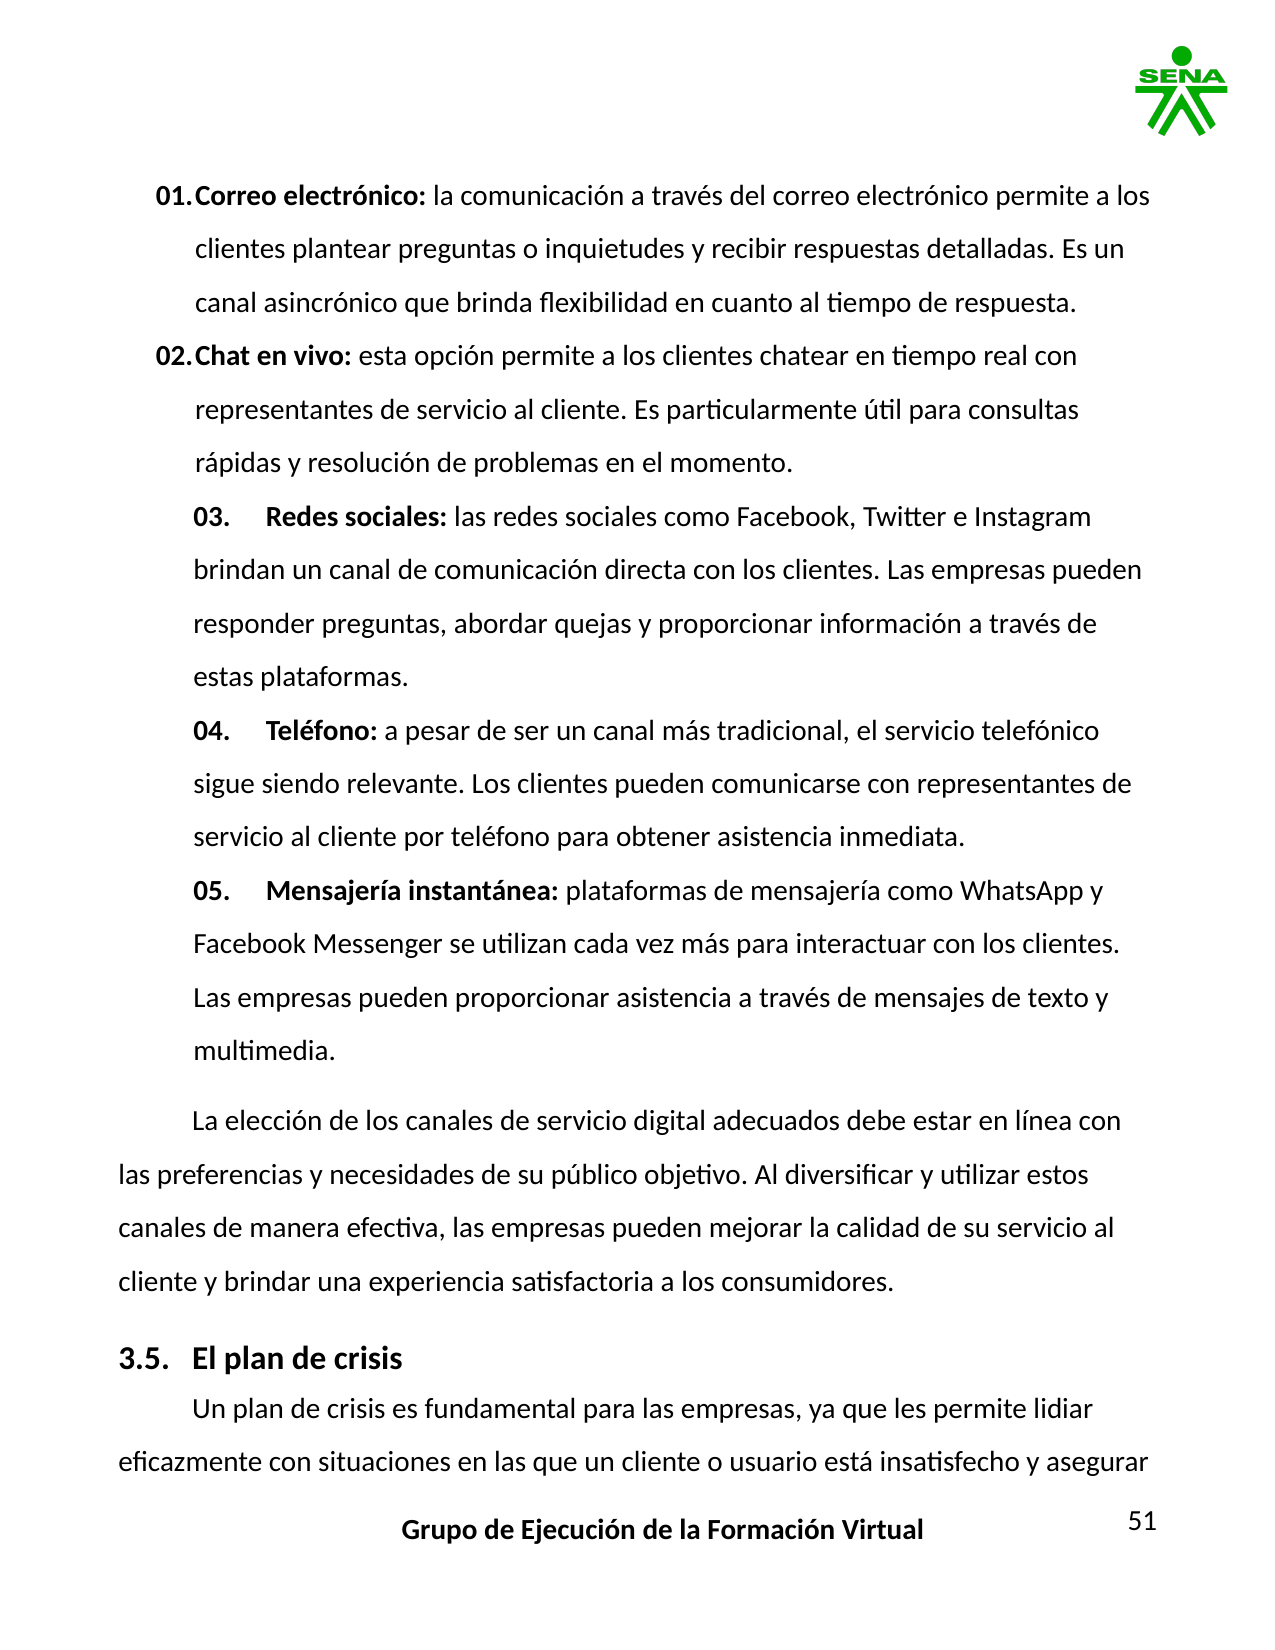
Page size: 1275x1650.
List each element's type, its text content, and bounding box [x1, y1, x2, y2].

list Redes sociales: las redes sociales como Facebook, Twitter e Instagram brindan un canal de comunicación directa con los clientes. Las empresas pueden responder preguntas, abordar quejas y proporcionar información a través de estas plataformas. [193, 498, 1157, 694]
list Chat en vivo: esta opción permite a los clientes chatear en tiempo real con representantes de servicio al cliente. Es particularmente útil para consultas rápidas y resolución de problemas en el momento. [156, 337, 1157, 480]
list Mensajería instantánea: plataformas de mensajería como WhatsApp y Facebook Messenger se utilizan cada vez más para interactuar con los clientes. Las empresas pueden proporcionar asistencia a través de mensajes de texto y multimedia. [193, 872, 1157, 1068]
list Correo electrónico: la comunicación a través del correo electrónico permite a los clientes plantear preguntas o inquietudes y recibir respuestas detalladas. Es un canal asincrónico que brinda flexibilidad en cuanto al tiempo de respuesta. [156, 177, 1157, 320]
list Teléfono: a pesar de ser un canal más tradicional, el servicio telefónico sigue siendo relevante. Los clientes pueden comunicarse con representantes de servicio al cliente por teléfono para obtener asistencia inmediata. [193, 712, 1157, 854]
text La elección de los canales de servicio digital adecuados debe estar en línea con las preferencias y necesidades de su público objetivo. Al diversificar y utilizar estos canales de manera efectiva, las empresas pueden mejorar la calidad de su servicio al cliente y brindar una experiencia satisfactoria a los consumidores. [118, 1102, 1157, 1298]
subtitle El plan de crisis [118, 1337, 1157, 1378]
picture [1135, 46, 1228, 136]
